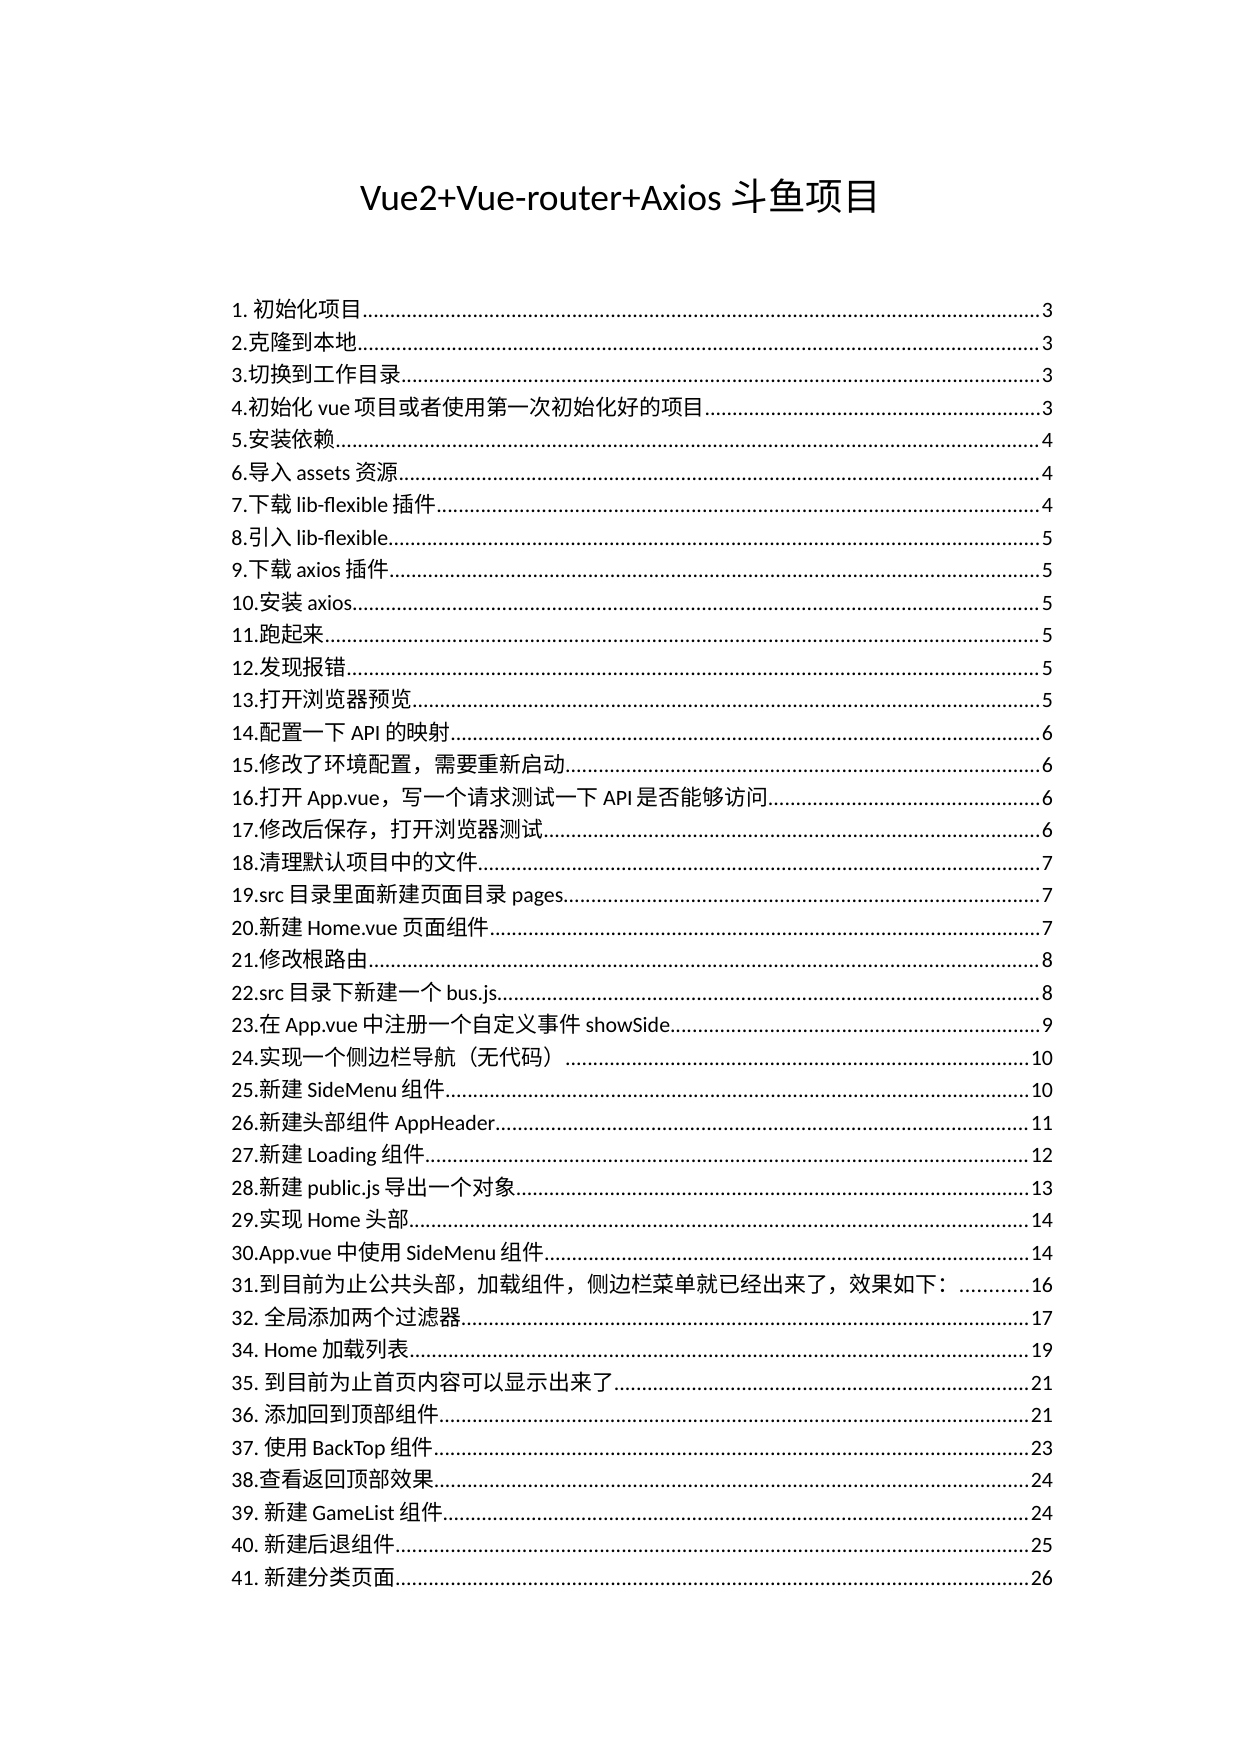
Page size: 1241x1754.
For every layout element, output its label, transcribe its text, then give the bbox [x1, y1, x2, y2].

text 32. 全局添加两个过滤器 17 [231, 1299, 1053, 1332]
text 24.实现一个侧边栏导航（无代码） 10 [231, 1039, 1053, 1072]
text 9.下载axios插件 5 [231, 552, 1053, 584]
text 19.src目录里面新建页面目录pages 7 [231, 877, 1053, 909]
text 27.新建Loading组件 12 [231, 1137, 1053, 1169]
text 3.切换到工作目录 3 [231, 357, 1053, 389]
text 14.配置一下API的映射 6 [231, 714, 1053, 747]
text 39. 新建GameList组件 24 [231, 1494, 1053, 1527]
text 23.在App.vue中注册一个自定义事件showSide 9 [231, 1007, 1053, 1039]
text 28.新建public.js导出一个对象 13 [231, 1169, 1053, 1202]
text 5.安装依赖 4 [231, 422, 1053, 454]
text 21.修改根路由 8 [231, 942, 1053, 974]
text 11.跑起来 5 [231, 617, 1053, 649]
text 40. 新建后退组件 25 [231, 1527, 1053, 1559]
text 41. 新建分类页面 26 [231, 1559, 1053, 1592]
text 26.新建头部组件AppHeader 11 [231, 1104, 1053, 1137]
text 18.清理默认项目中的文件 7 [231, 844, 1053, 877]
text 36. 添加回到顶部组件 21 [231, 1397, 1053, 1429]
text 16.打开App.vue，写一个请求测试一下API是否能够访问 6 [231, 779, 1053, 812]
text 8.引入lib-flexible 5 [231, 519, 1053, 552]
text 10.安装axios 5 [231, 584, 1053, 617]
text 30.App.vue中使用SideMenu组件 14 [231, 1234, 1053, 1267]
text 35. 到目前为止首页内容可以显示出来了 21 [231, 1364, 1053, 1397]
text 22.src目录下新建一个bus.js 8 [231, 974, 1053, 1007]
text 17.修改后保存，打开浏览器测试 6 [231, 812, 1053, 844]
text 12.发现报错 5 [231, 649, 1053, 682]
text 4.初始化vue项目或者使用第一次初始化好的项目 3 [231, 389, 1053, 422]
text 7.下载lib-flexible插件 4 [231, 487, 1053, 519]
text Vue2+Vue-router+Axios 斗鱼项目 [187, 162, 1053, 227]
text 2.克隆到本地 3 [231, 324, 1053, 357]
text 34. Home加载列表 19 [231, 1332, 1053, 1364]
text 37. 使用BackTop组件 23 [231, 1429, 1053, 1462]
text 29.实现Home头部 14 [231, 1202, 1053, 1234]
text 1. 初始化项目 3 [231, 292, 1053, 324]
text 13.打开浏览器预览 5 [231, 682, 1053, 714]
text 38.查看返回顶部效果 24 [231, 1462, 1053, 1494]
text 6.导入assets资源 4 [231, 454, 1053, 487]
text 25.新建SideMenu组件 10 [231, 1072, 1053, 1104]
text 20.新建Home.vue页面组件 7 [231, 909, 1053, 942]
text 15.修改了环境配置，需要重新启动 6 [231, 747, 1053, 779]
text 31.到目前为止公共头部，加载组件，侧边栏菜单就已经出来了，效果如下： 16 [231, 1267, 1053, 1299]
